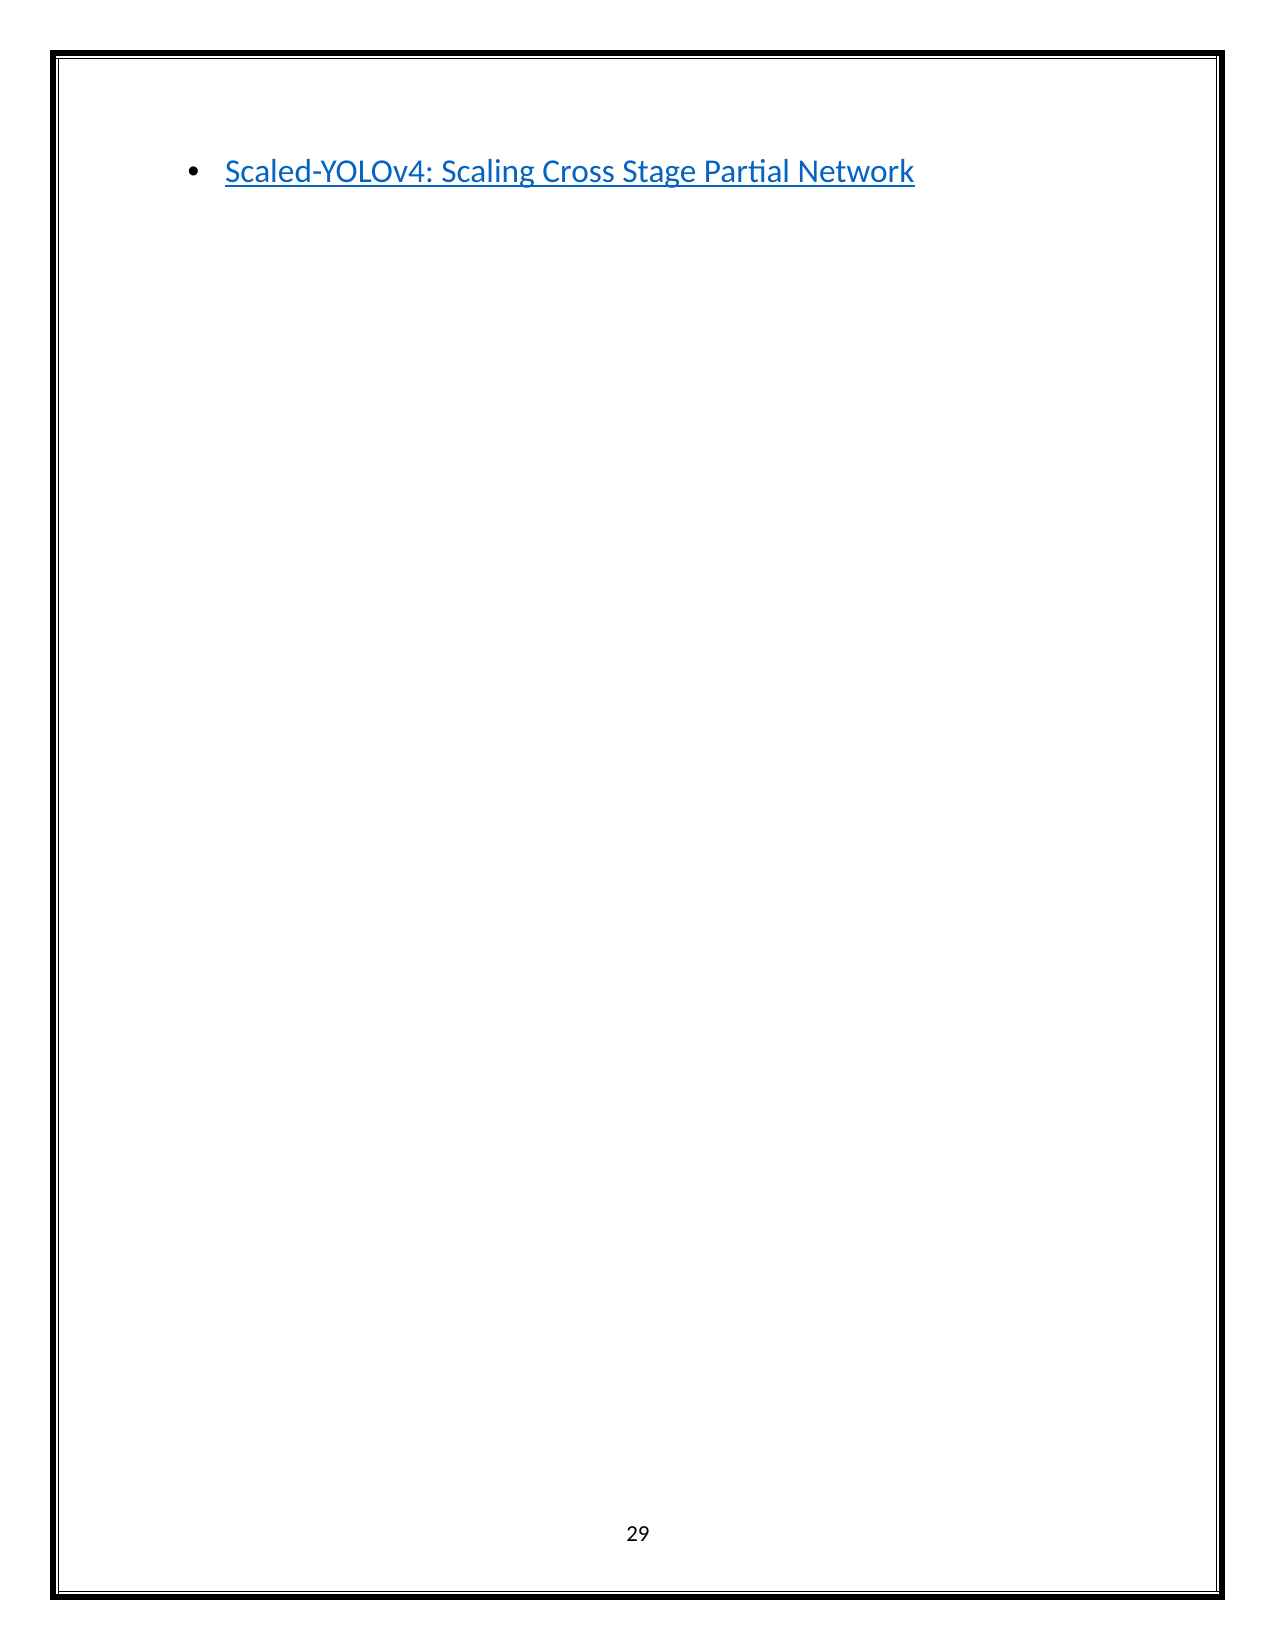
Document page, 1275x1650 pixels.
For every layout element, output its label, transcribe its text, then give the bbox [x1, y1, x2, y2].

list Scaled-YOLOv4: Scaling Cross Stage Partial Network [187, 150, 1125, 191]
